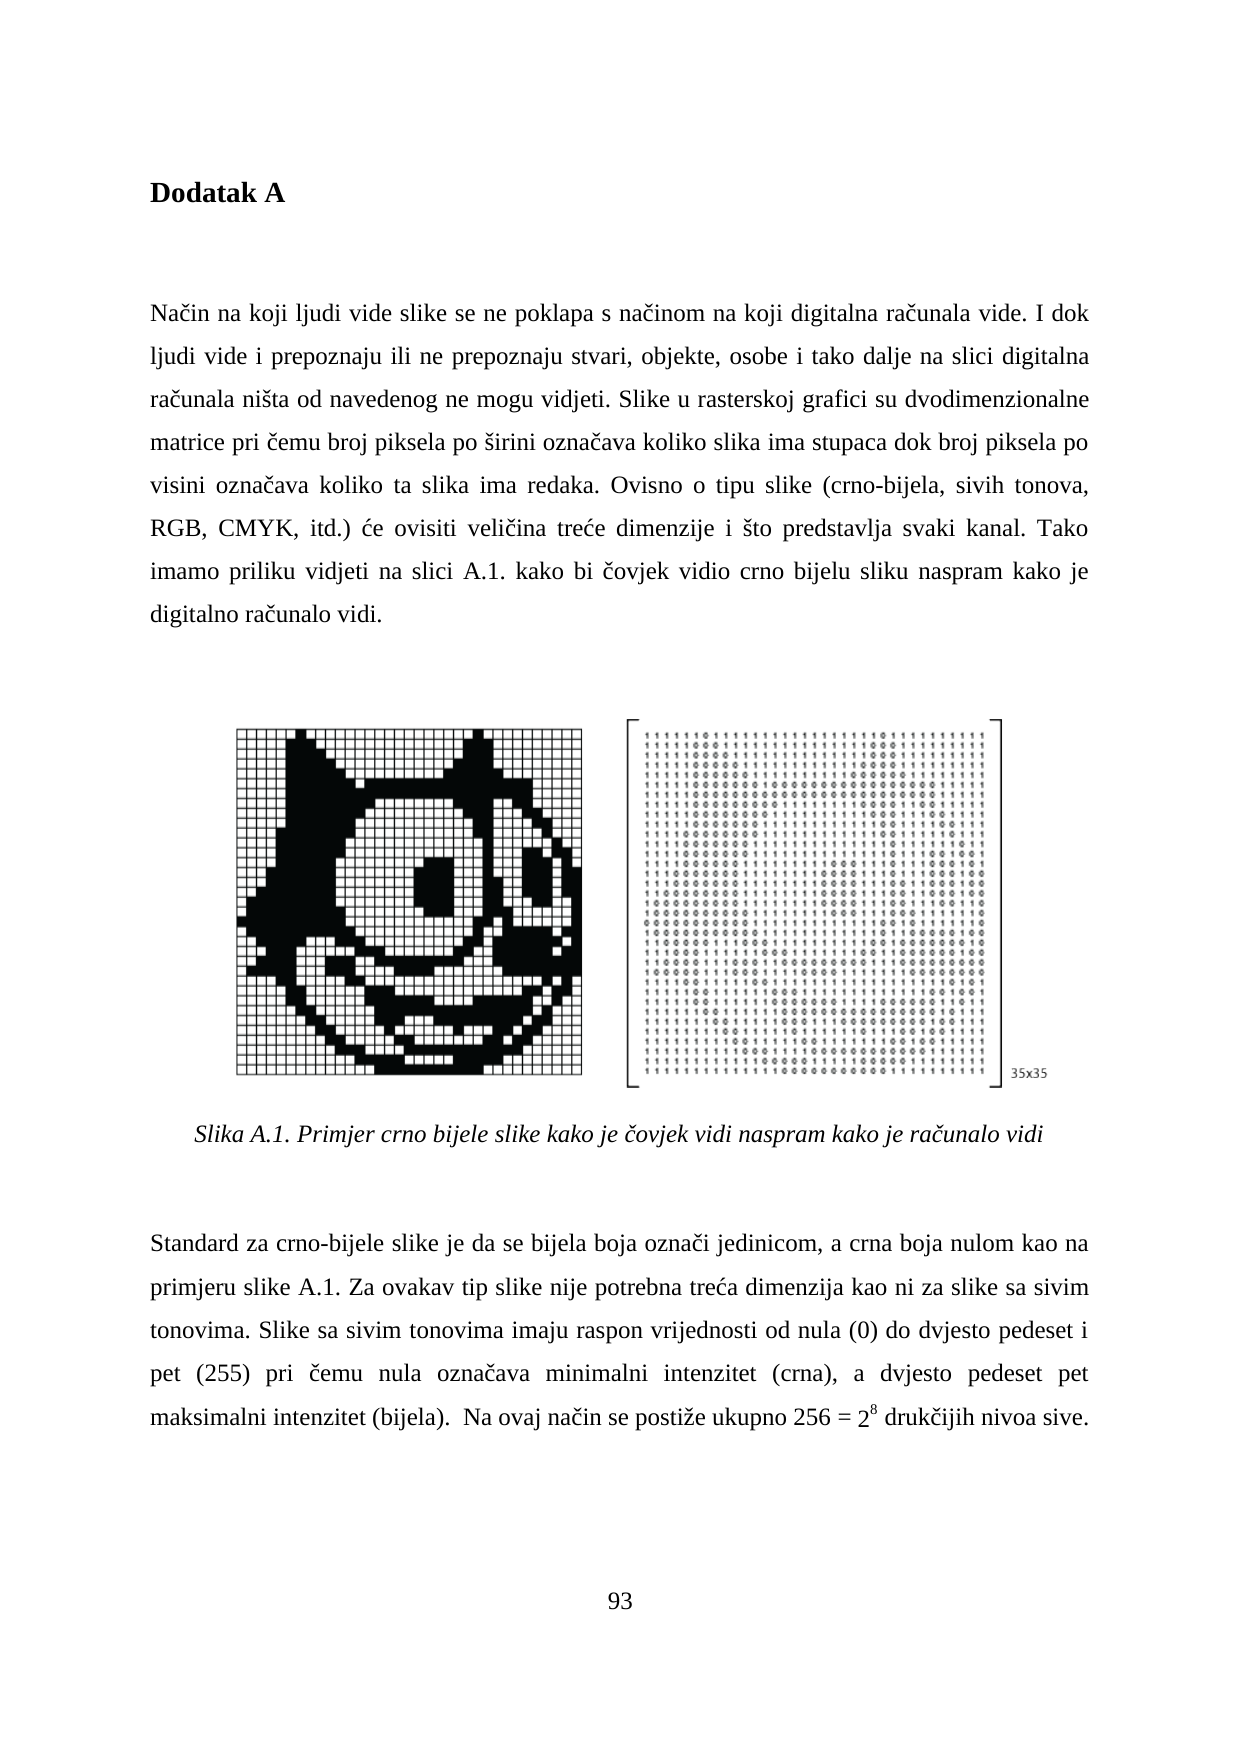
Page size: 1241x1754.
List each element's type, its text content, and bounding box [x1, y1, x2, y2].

text Slika A.1. Primjer crno bijele slike kako je čovjek vidi naspram kako je računalo vidi [150, 1119, 1090, 1148]
picture [192, 719, 1049, 1088]
text Način na koji ljudi vide slike se ne poklapa s načinom na koji digitalna računala vide. I dok ljudi vide i prepoznaju ili ne prepoznaju stvari, objekte, osobe i tako dalje na slici digitalna računala ništa od navedenog ne mogu vidjeti. Slike u rasterskoj grafici su dvodimenzionalne matrice pri čemu broj piksela po širini označava koliko slika ima stupaca dok broj piksela po visini označava koliko ta slika ima redaka. Ovisno o tipu slike (crno-bijela, sivih tonova, RGB, CMYK, itd.) će ovisiti veličina treće dimenzije i što predstavlja svaki kanal. Tako imamo priliku vidjeti na slici A.1. kako bi čovjek vidio crno bijelu sliku naspram kako je digitalno računalo vidi. [150, 298, 1090, 628]
subtitle Dodatak A [150, 175, 1090, 208]
text Standard za crno-bijele slike je da se bijela boja označi jedinicom, a crna boja nulom kao na primjeru slike A.1. Za ovakav tip slike nije potrebna treća dimenzija kao ni za slike sa sivim tonovima. Slike sa sivim tonovima imaju raspon vrijednosti od nula (0) do dvjesto pedeset i pet (255) pri čemu nula označava minimalni intenzitet (crna), a dvjesto pedeset pet maksimalni intenzitet (bijela). Na ovaj način se postiže ukupno 256 = drukčijih nivoa sive. [150, 1228, 1090, 1432]
